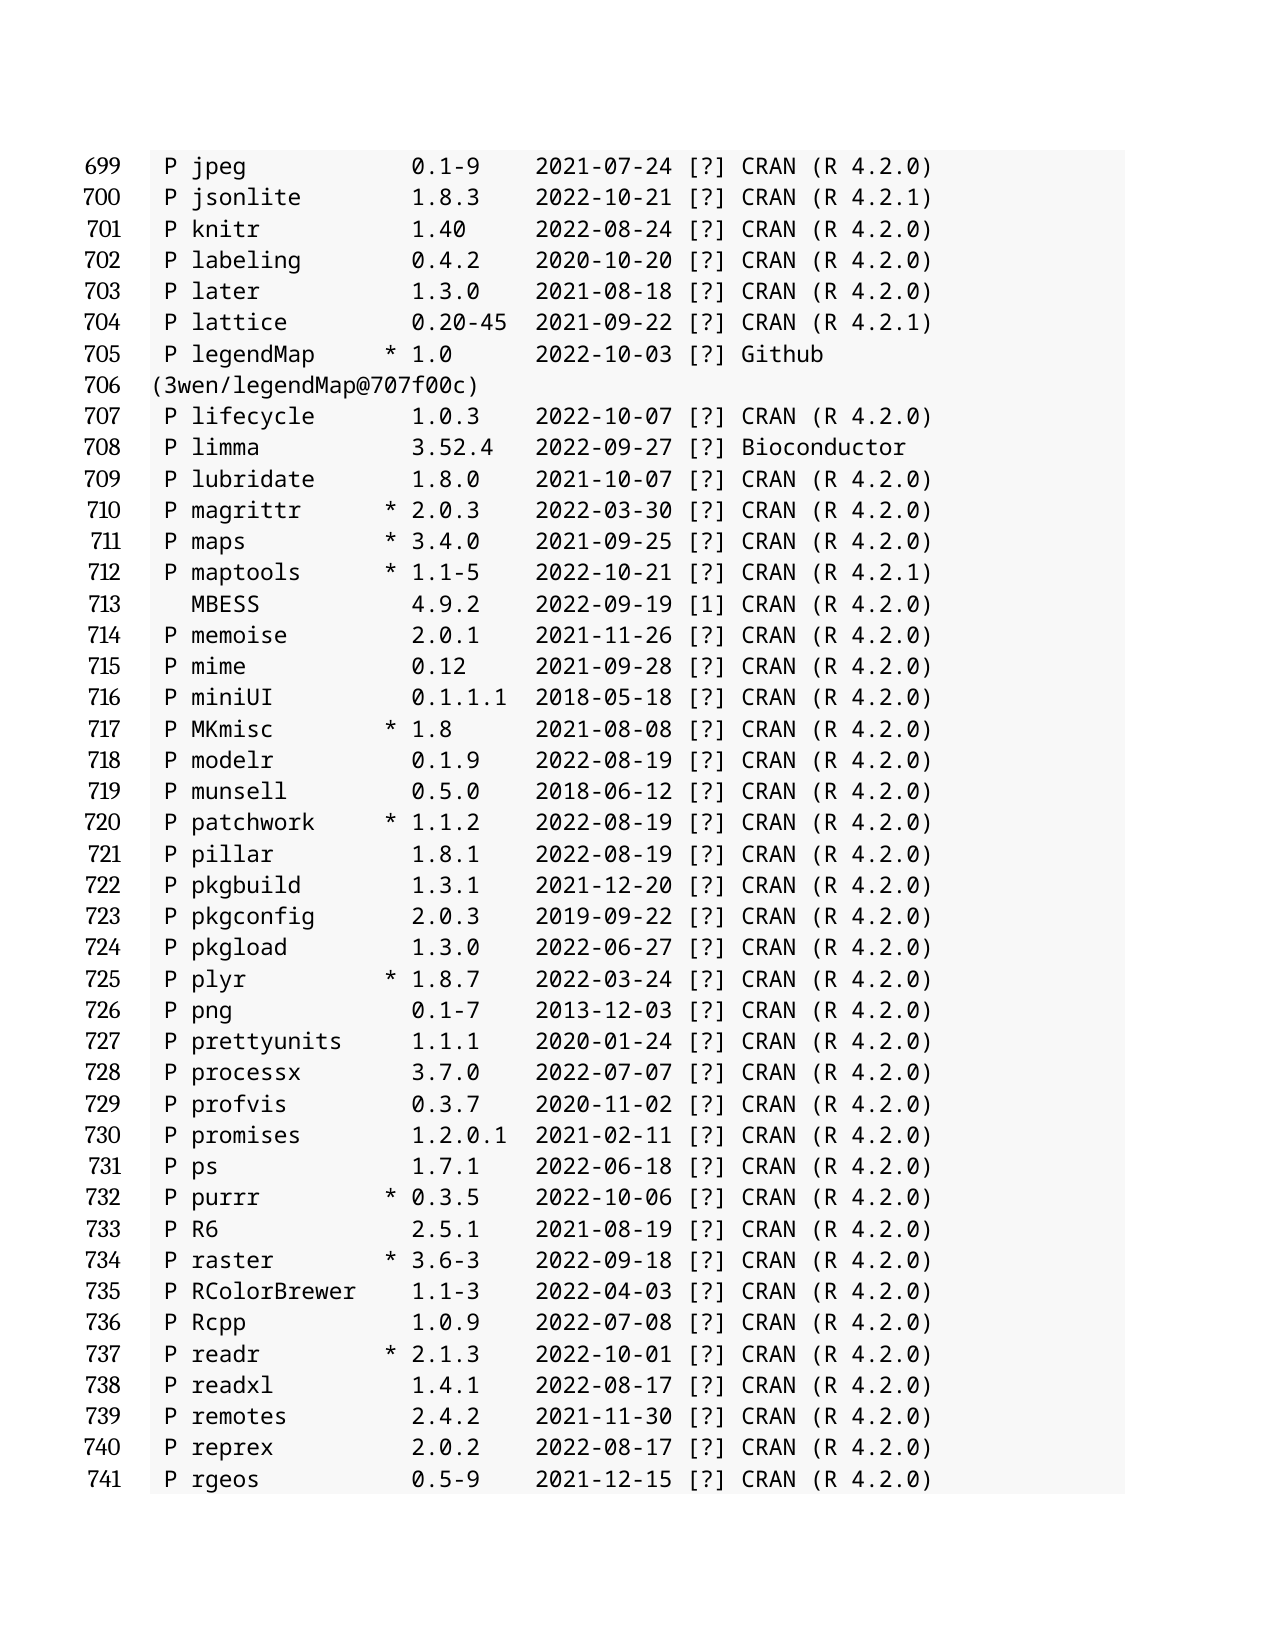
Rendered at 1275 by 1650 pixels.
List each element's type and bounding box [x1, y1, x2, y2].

text [150, 150, 1125, 1494]
